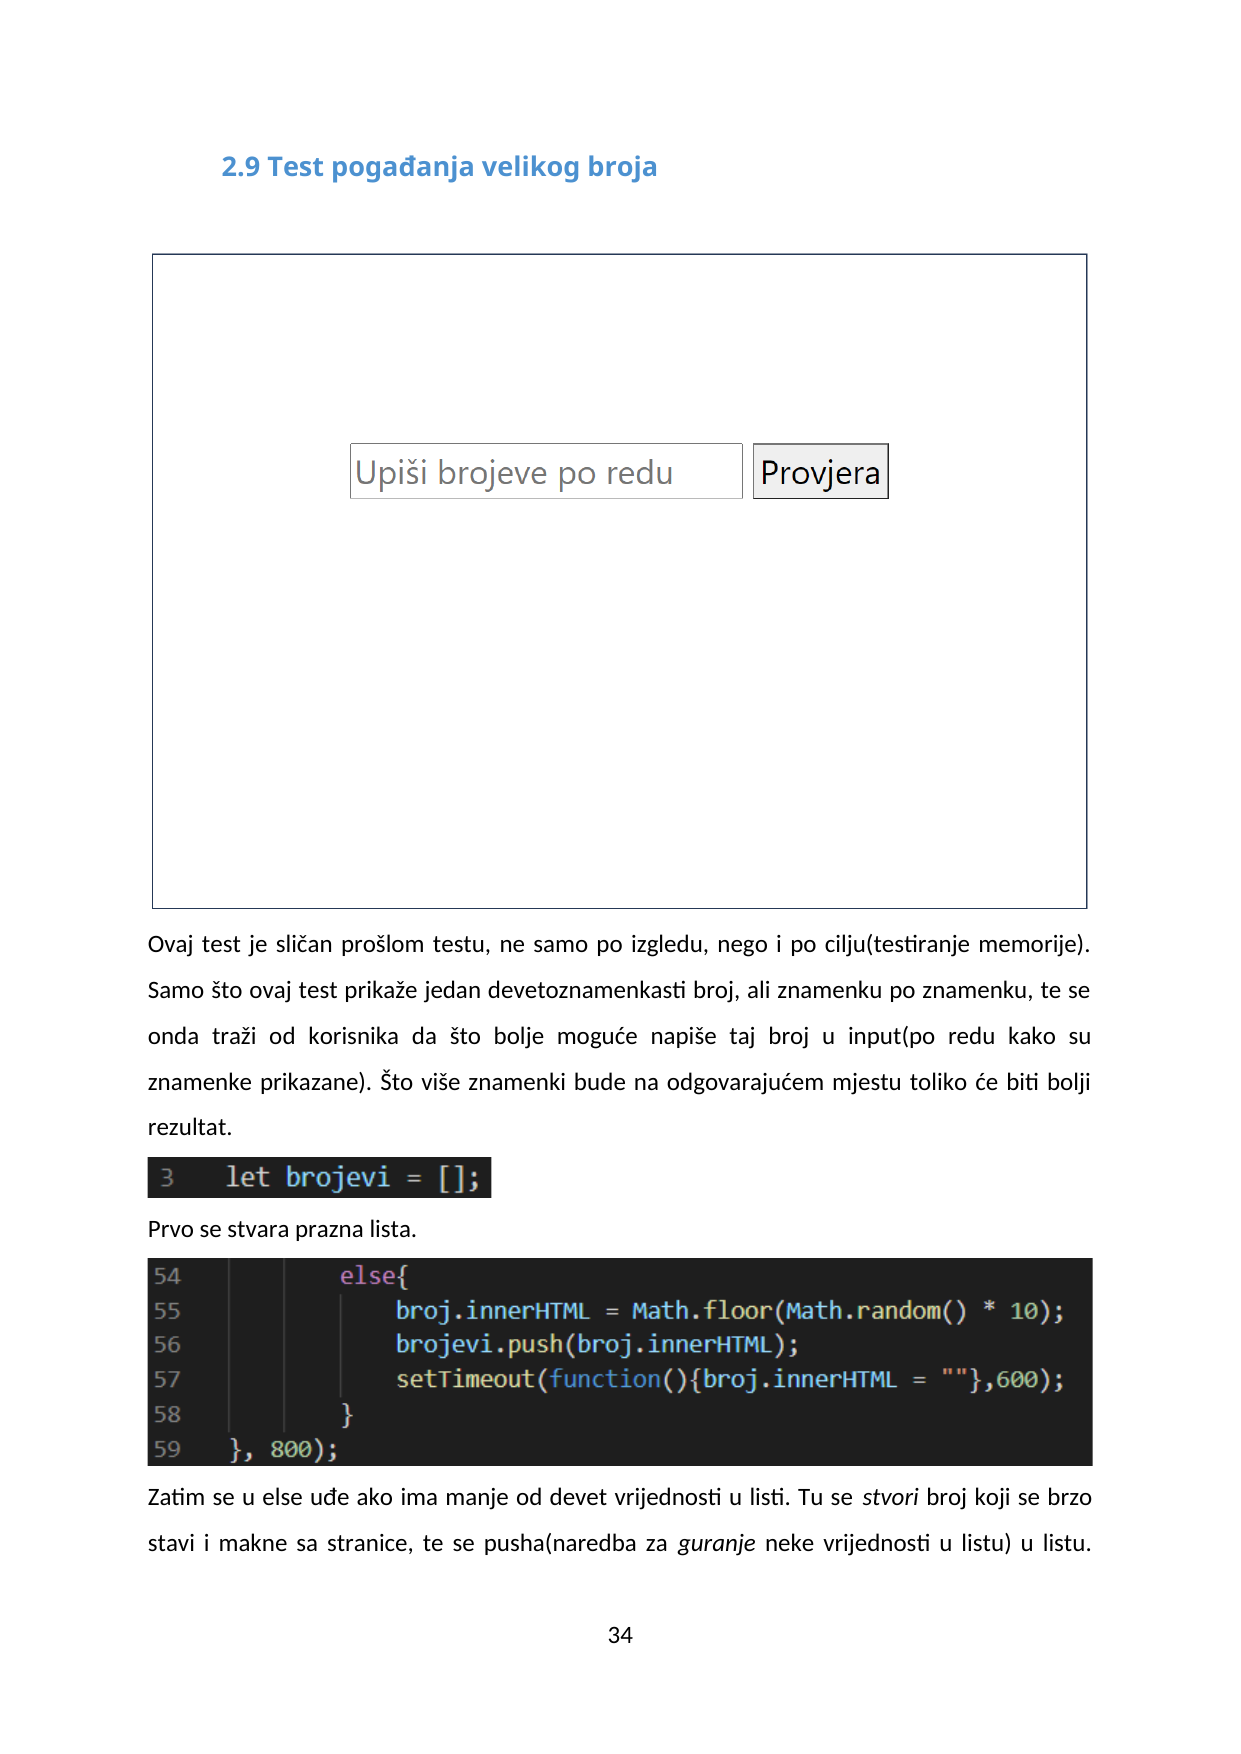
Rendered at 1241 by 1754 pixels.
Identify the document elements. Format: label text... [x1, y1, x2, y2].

picture [147, 1258, 1093, 1466]
picture [147, 248, 1093, 914]
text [148, 1481, 1092, 1557]
picture [147, 1157, 492, 1198]
text Prvo se stvara prazna lista. [148, 1213, 1092, 1243]
subtitle 2.9 Test pogađanja velikog broja [148, 148, 1092, 184]
text Ovaj test je sličan prošlom testu, ne samo po izgledu, nego i po cilju(testiranje memorije). Samo što ovaj test prikaže jedan devetoznamenkasti broj, ali znamenku po znamenku, te se onda traži od korisnika da što bolje moguće napiše taj broj u input(po redu kako su znamenke prikazane). Što više znamenki bude na odgovarajućem mjestu toliko će biti bolji rezultat. [148, 928, 1092, 1142]
